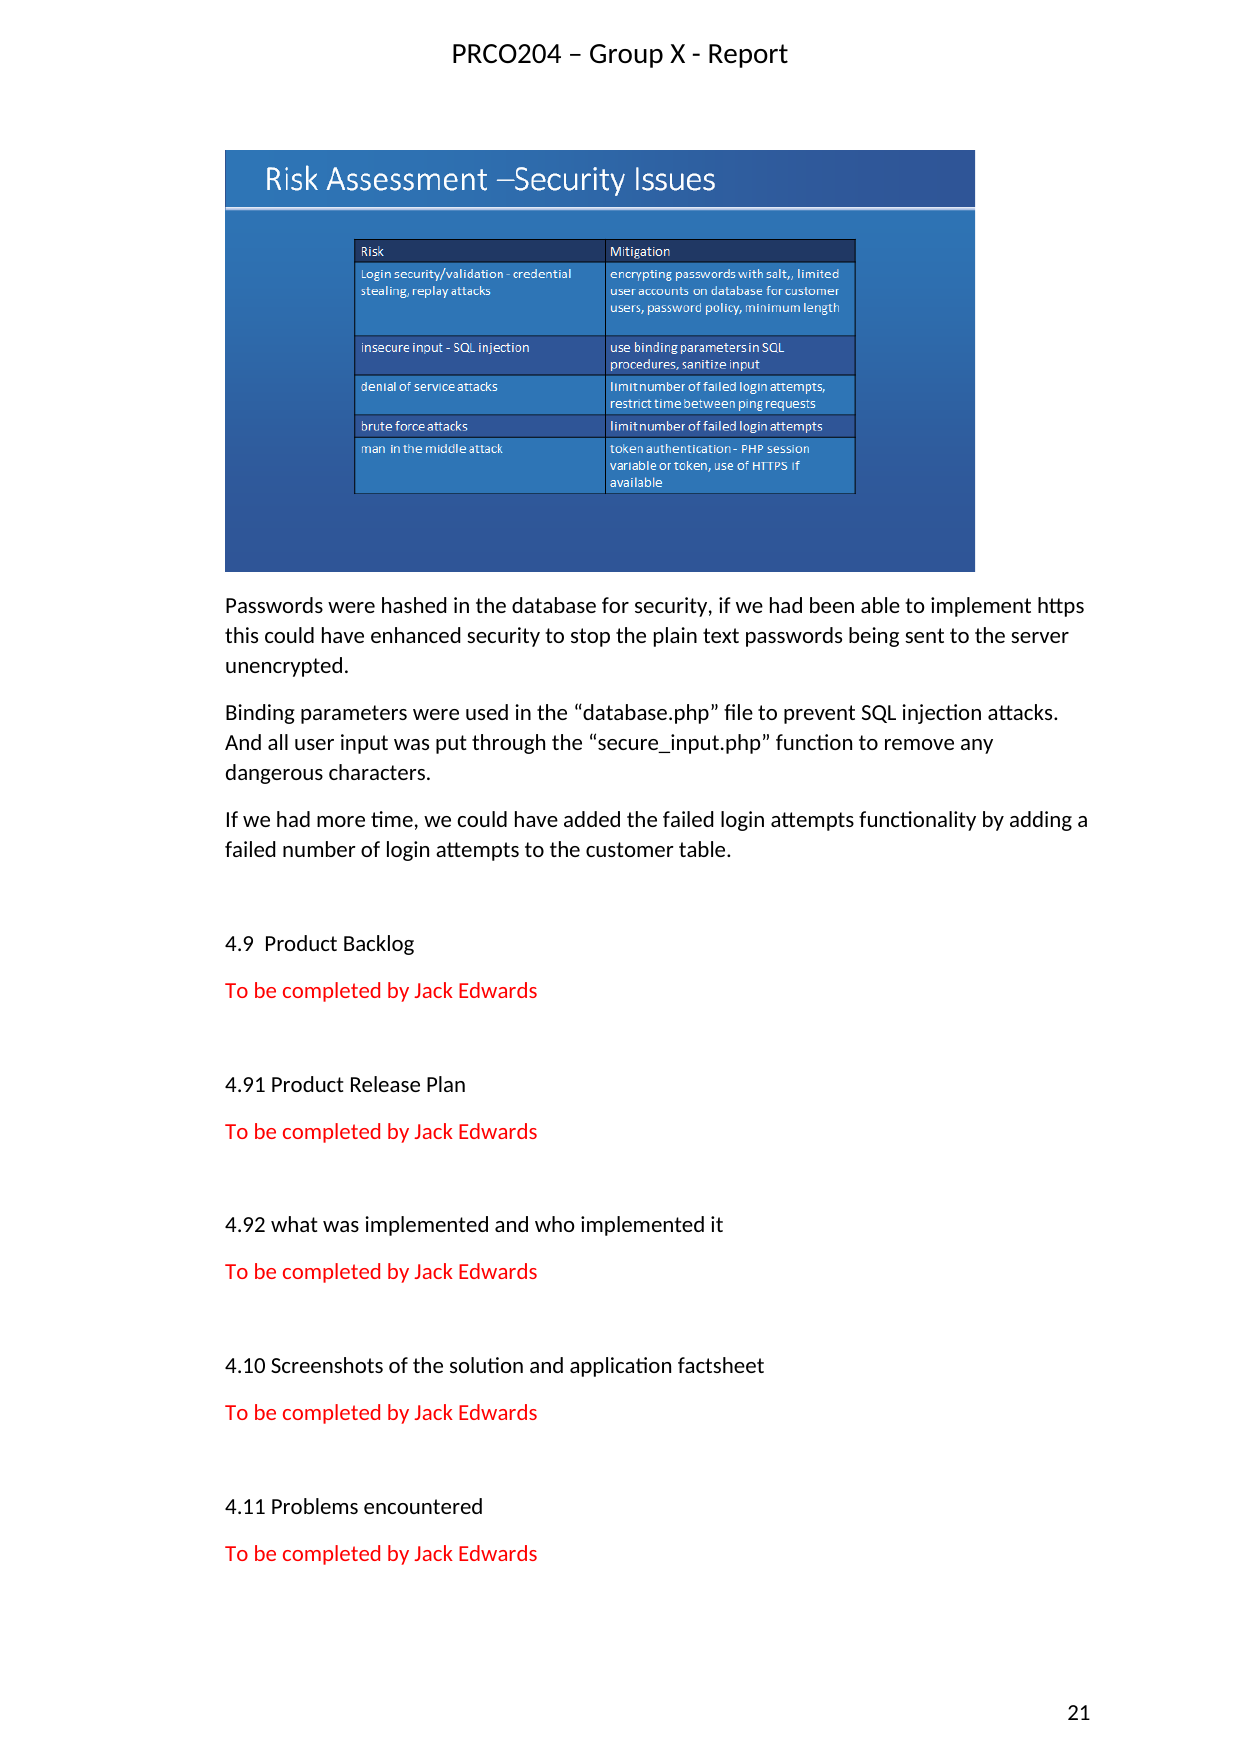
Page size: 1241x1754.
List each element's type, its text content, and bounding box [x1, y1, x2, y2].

text Binding parameters were used in the “database.php” file to prevent SQL injection attacks. And all user input was put through the “secure_input.php” function to remove any dangerous characters. [225, 698, 1090, 786]
text To be completed by Jack Edwards [150, 1257, 1090, 1285]
text 4.9 Product Backlog [150, 929, 1090, 957]
picture [225, 150, 976, 572]
text 4.11 Problems encountered [150, 1492, 1090, 1520]
text To be completed by Jack Edwards [150, 1398, 1090, 1426]
text 4.91 Product Release Plan [150, 1070, 1090, 1098]
text 4.10 Screenshots of the solution and application factsheet [150, 1351, 1090, 1379]
text If we had more time, we could have added the failed login attempts functionality by adding a failed number of login attempts to the customer table. [225, 805, 1090, 863]
text To be completed by Jack Edwards [150, 1539, 1090, 1567]
text 4.92 what was implemented and who implemented it [150, 1211, 1090, 1238]
text To be completed by Jack Edwards [150, 976, 1090, 1004]
text Passwords were hashed in the database for security, if we had been able to implement https this could have enhanced security to stop the plain text passwords being sent to the server unencrypted. [225, 591, 1090, 679]
text To be completed by Jack Edwards [150, 1117, 1090, 1145]
